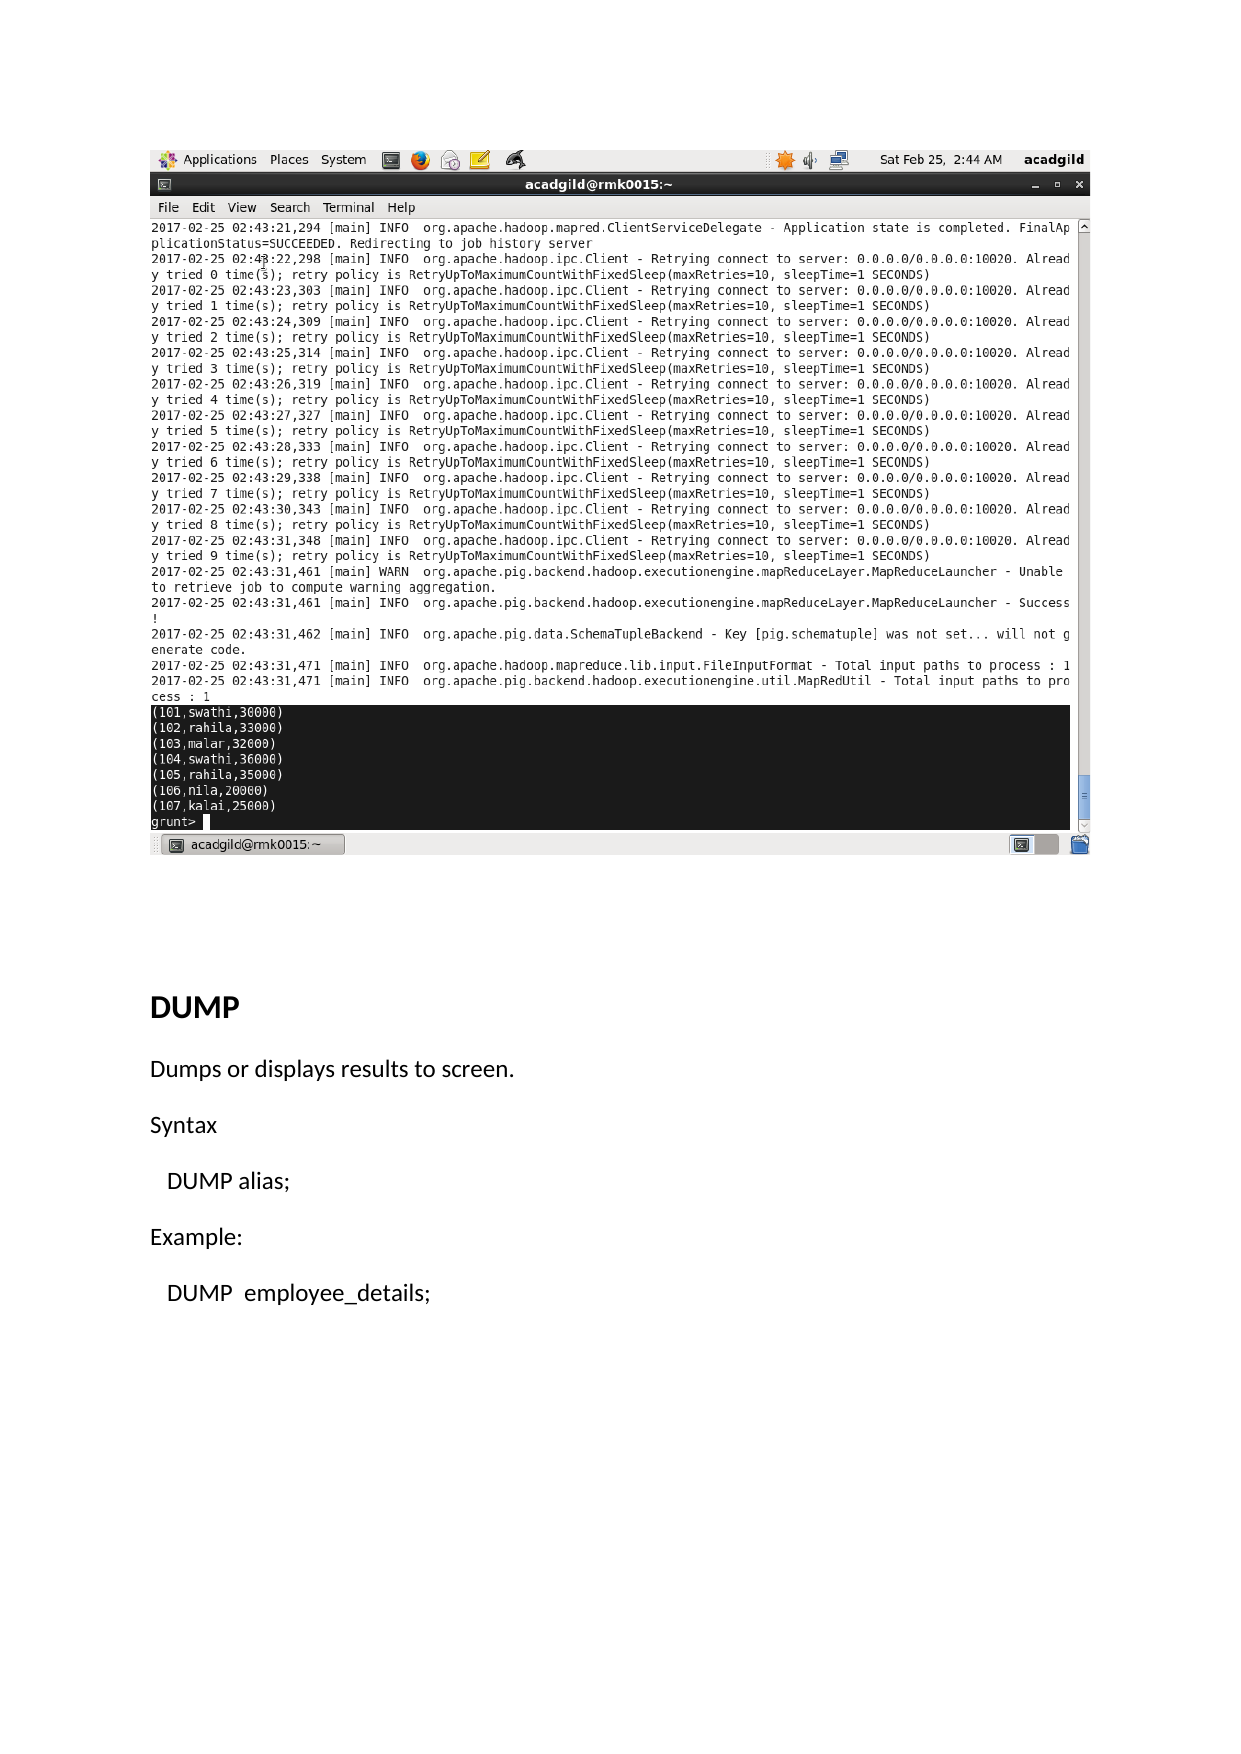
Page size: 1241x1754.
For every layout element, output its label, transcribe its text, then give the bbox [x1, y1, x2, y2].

picture [150, 150, 1091, 855]
text DUMP employee_details; [150, 1277, 1090, 1307]
text DUMP [150, 986, 1090, 1027]
text Example: [150, 1221, 1090, 1252]
text DUMP alias; [150, 1165, 1090, 1196]
text Dumps or displays results to screen. [150, 1053, 1090, 1084]
text Syntax [150, 1109, 1090, 1140]
